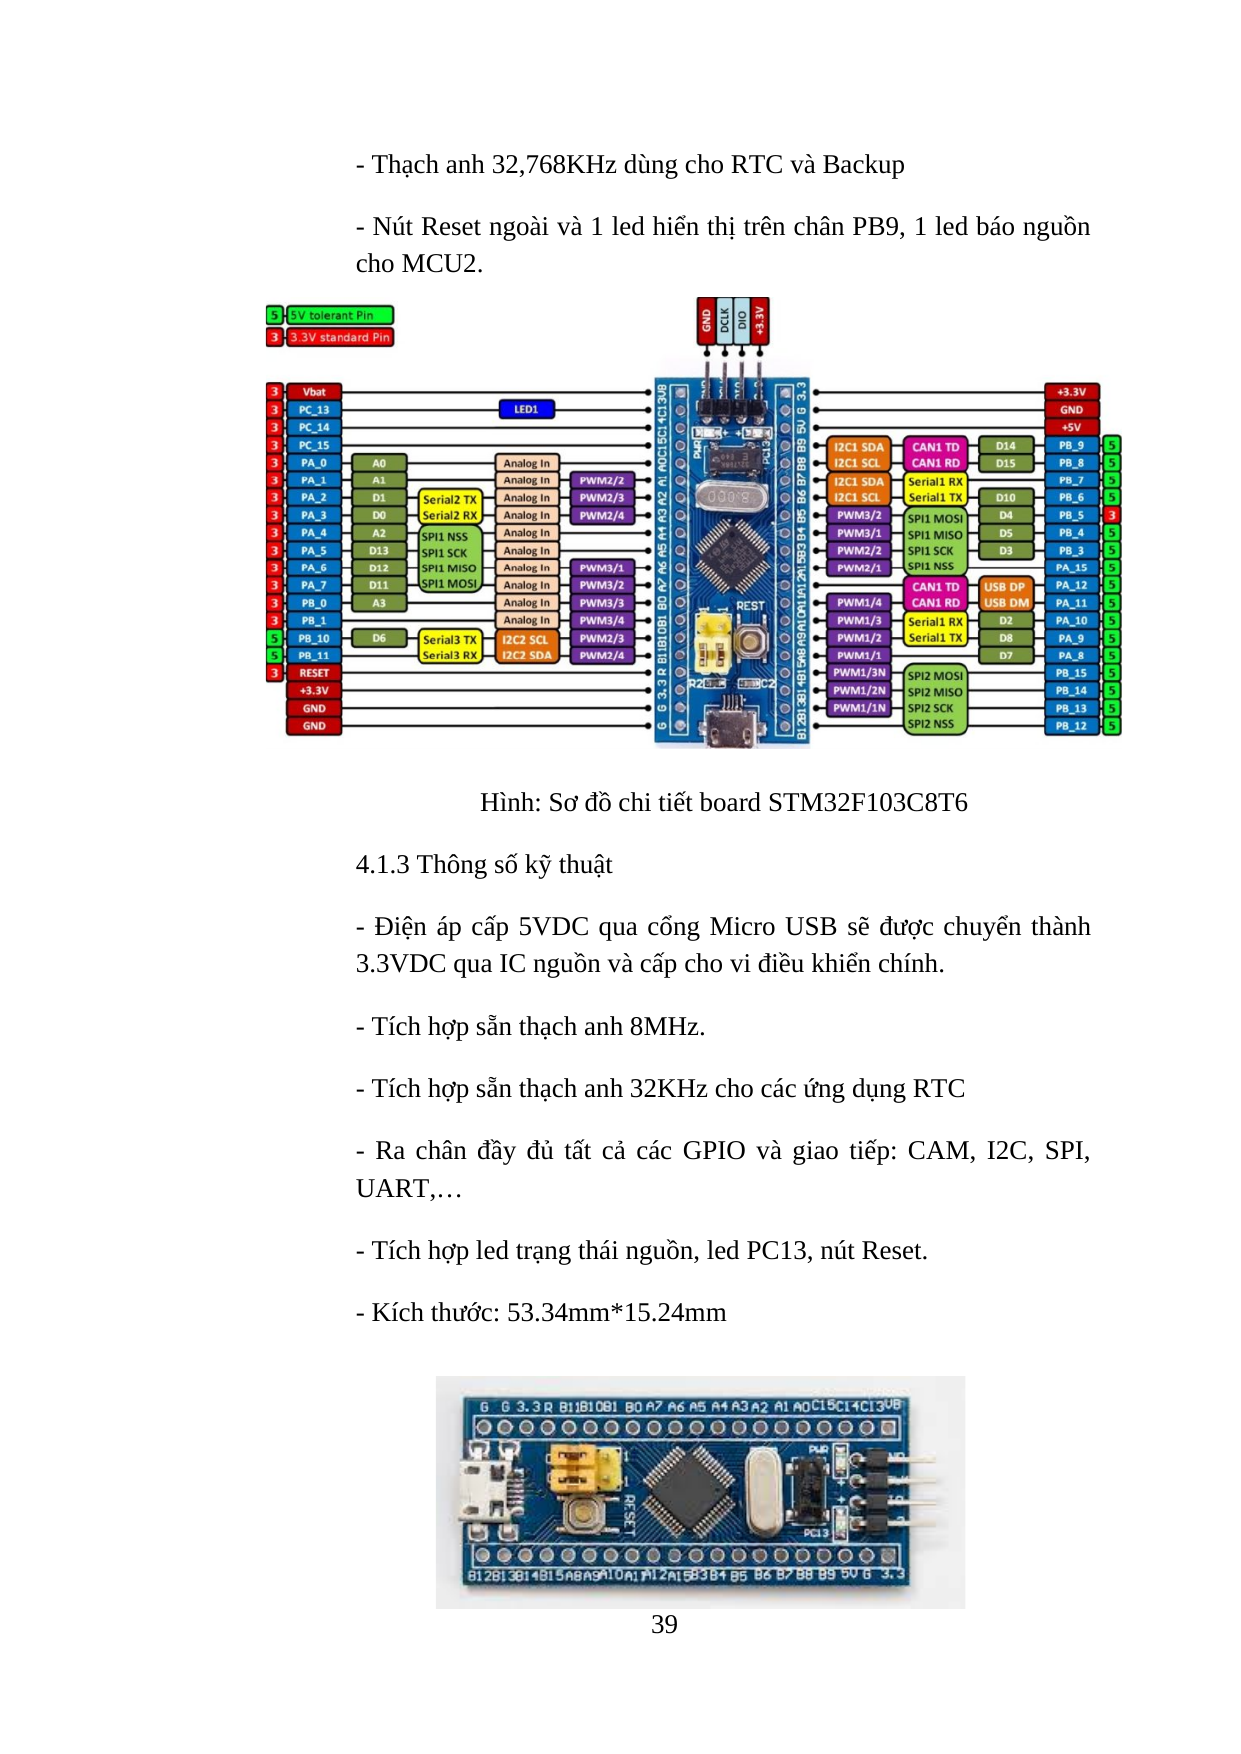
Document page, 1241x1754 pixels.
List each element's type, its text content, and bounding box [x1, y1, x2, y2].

text 4.1.3 Thông số kỹ thuật [356, 848, 1092, 879]
text - Tích hợp sẵn thạch anh 32KHz cho các ứng dụng RTC [356, 1072, 1092, 1103]
text - Nút Reset ngoài và 1 led hiển thị trên chân PB9, 1 led báo nguồn cho MCU2. [356, 210, 1092, 278]
text Hình: Sơ đồ chi tiết board STM32F103C8T6 [356, 749, 1092, 817]
text - Điện áp cấp 5VDC qua cổng Micro USB sẽ được chuyển thành 3.3VDC qua IC nguồn và cấp cho vi điều khiển chính. [356, 910, 1092, 979]
text - Tích hợp led trạng thái nguồn, led PC13, nút Reset. [356, 1234, 1092, 1265]
text - Thạch anh 32,768KHz dùng cho RTC và Backup [356, 148, 1092, 179]
text - Kích thước: 53.34mm*15.24mm [356, 1296, 1092, 1327]
text - Ra chân đầy đủ tất cả các GPIO và giao tiếp: CAM, I2C, SPI, UART,… [356, 1134, 1092, 1203]
picture [265, 297, 1123, 749]
picture [435, 1376, 966, 1609]
text - Tích hợp sẵn thạch anh 8MHz. [356, 1010, 1092, 1041]
